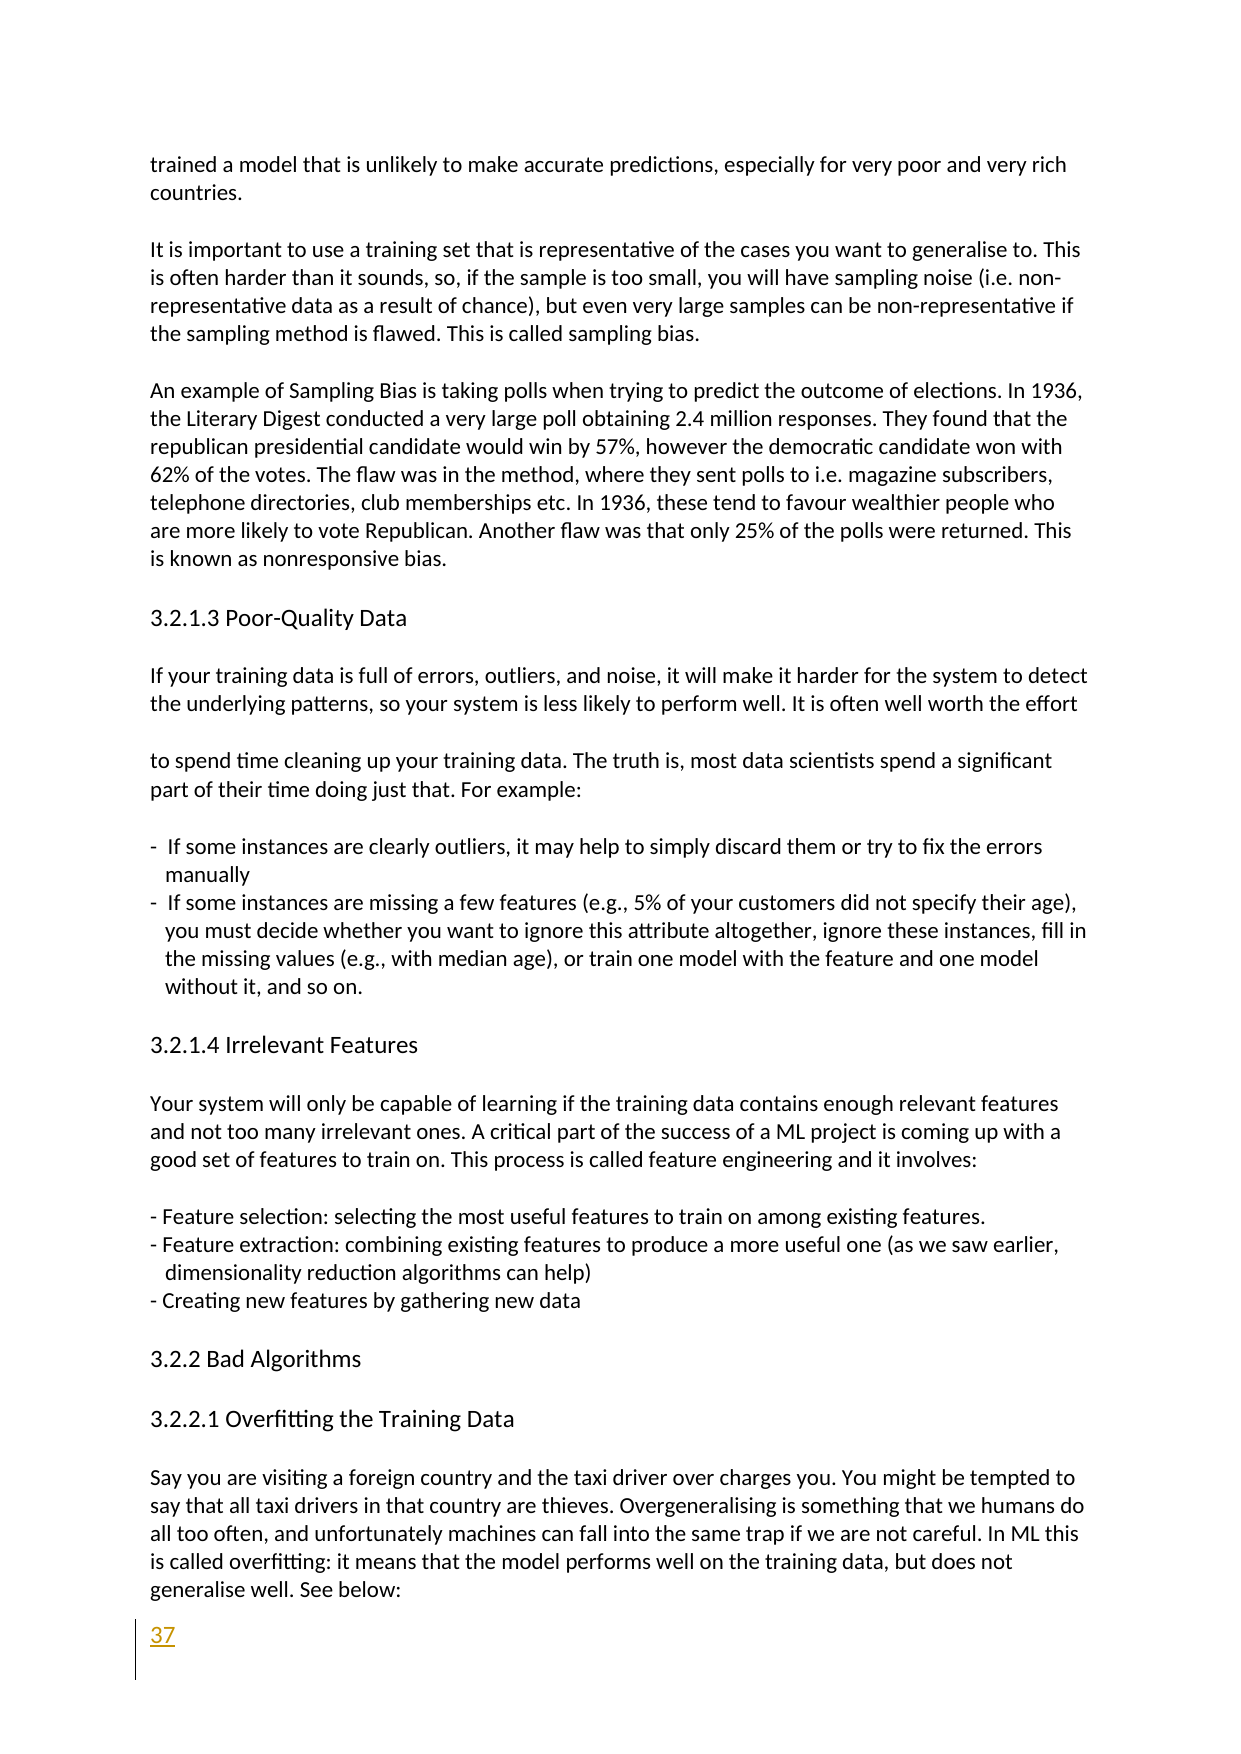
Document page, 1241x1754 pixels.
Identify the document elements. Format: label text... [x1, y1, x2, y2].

text 3.2.2 Bad Algorithms [150, 1343, 1090, 1374]
text - If some instances are clearly outliers, it may help to simply discard them or try to fix the errors manually [150, 832, 1090, 888]
text to spend time cleaning up your training data. The truth is, most data scientists spend a significant part of their time doing just that. For example: [150, 747, 1090, 803]
text 3.2.2.1 Overfitting the Training Data [150, 1403, 1090, 1433]
text 3.2.1.4 Irrelevant Features [150, 1029, 1090, 1060]
text Say you are visiting a foreign country and the taxi driver over charges you. You might be tempted to say that all taxi drivers in that country are thieves. Overgeneralising is something that we humans do all too often, and unfortunately machines can fall into the same trap if we are not careful. In ML this is called overfitting: it means that the model performs well on the training data, but does not generalise well. See below: [150, 1463, 1090, 1603]
text It is important to use a training set that is representative of the cases you want to generalise to. This is often harder than it sounds, so, if the sample is too small, you will have sampling noise (i.e. non- representative data as a result of chance), but even very large samples can be non-representative if the sampling method is flawed. This is called sampling bias. [150, 235, 1090, 347]
text If your training data is full of errors, outliers, and noise, it will make it harder for the system to detect the underlying patterns, so your system is less likely to perform well. It is often well worth the effort [150, 661, 1090, 717]
text Your system will only be capable of learning if the training data contains enough relevant features and not too many irrelevant ones. A critical part of the success of a ML project is coming up with a good set of features to train on. This process is called feature engineering and it involves: [150, 1089, 1090, 1173]
text - Creating new features by gathering new data [150, 1286, 1090, 1314]
text An example of Sampling Bias is taking polls when trying to predict the outcome of elections. In 1936, the Literary Digest conducted a very large poll obtaining 2.4 million responses. They found that the republican presidential candidate would win by 57%, however the democratic candidate won with 62% of the votes. The flaw was in the method, where they sent polls to i.e. magazine subscribers, telephone directories, club memberships etc. In 1936, these tend to favour wealthier people who are more likely to vote Republican. Another flaw was that only 25% of the polls were returned. This is known as nonresponsive bias. [150, 376, 1090, 573]
text - Feature selection: selecting the most useful features to train on among existing features. [150, 1202, 1090, 1230]
text - If some instances are missing a few features (e.g., 5% of your customers did not specify their age), you must decide whether you want to ignore this attribute altogether, ignore these instances, fill in the missing values (e.g., with median age), or train one model with the feature and one model without it, and so on. [150, 888, 1090, 1000]
text 3.2.1.3 Poor-Quality Data [150, 602, 1090, 632]
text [150, 150, 1090, 206]
text - Feature extraction: combining existing features to produce a more useful one (as we saw earlier, dimensionality reduction algorithms can help) [150, 1230, 1090, 1286]
